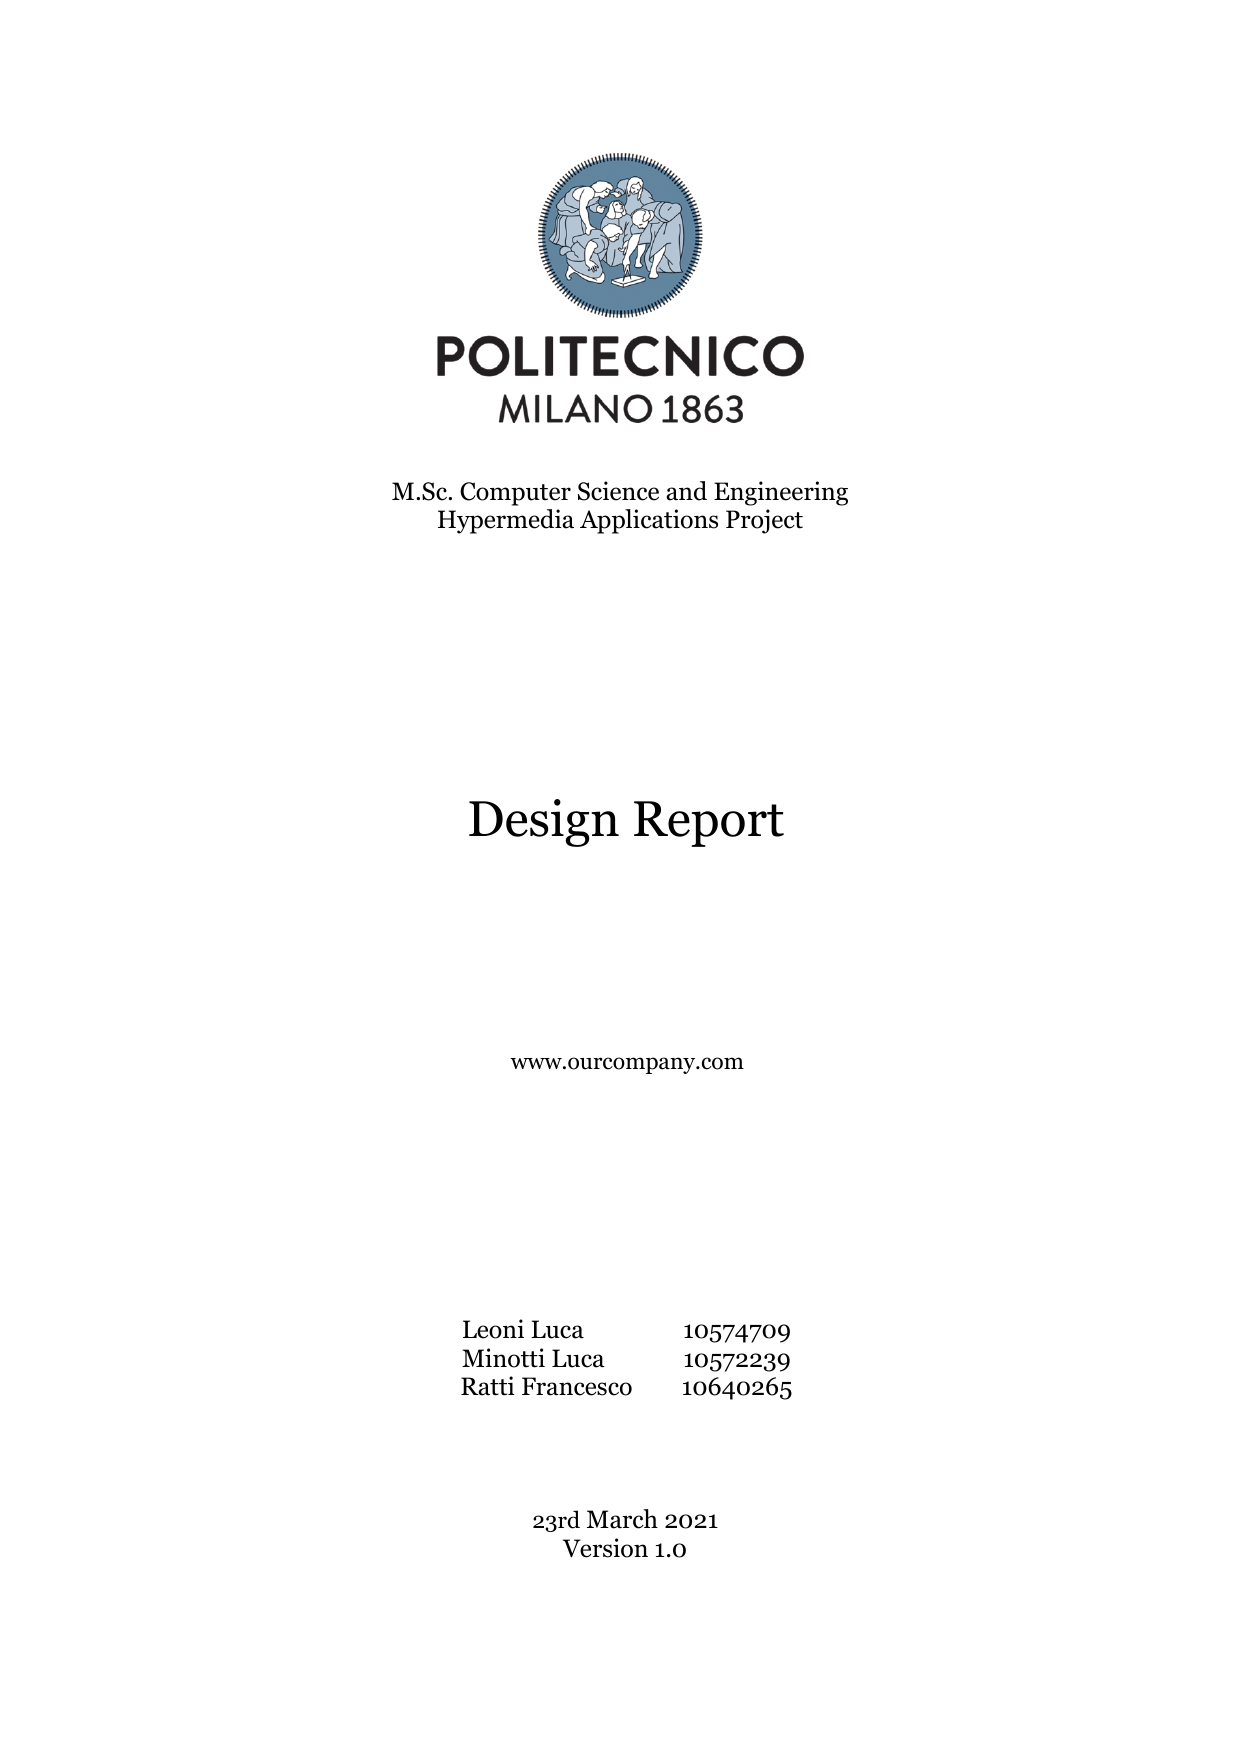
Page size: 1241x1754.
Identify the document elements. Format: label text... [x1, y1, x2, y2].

picture [397, 147, 843, 426]
text M.Sc. Computer Science and Engineering [118, 477, 1122, 506]
text Hypermedia Applications Project [118, 506, 1122, 534]
